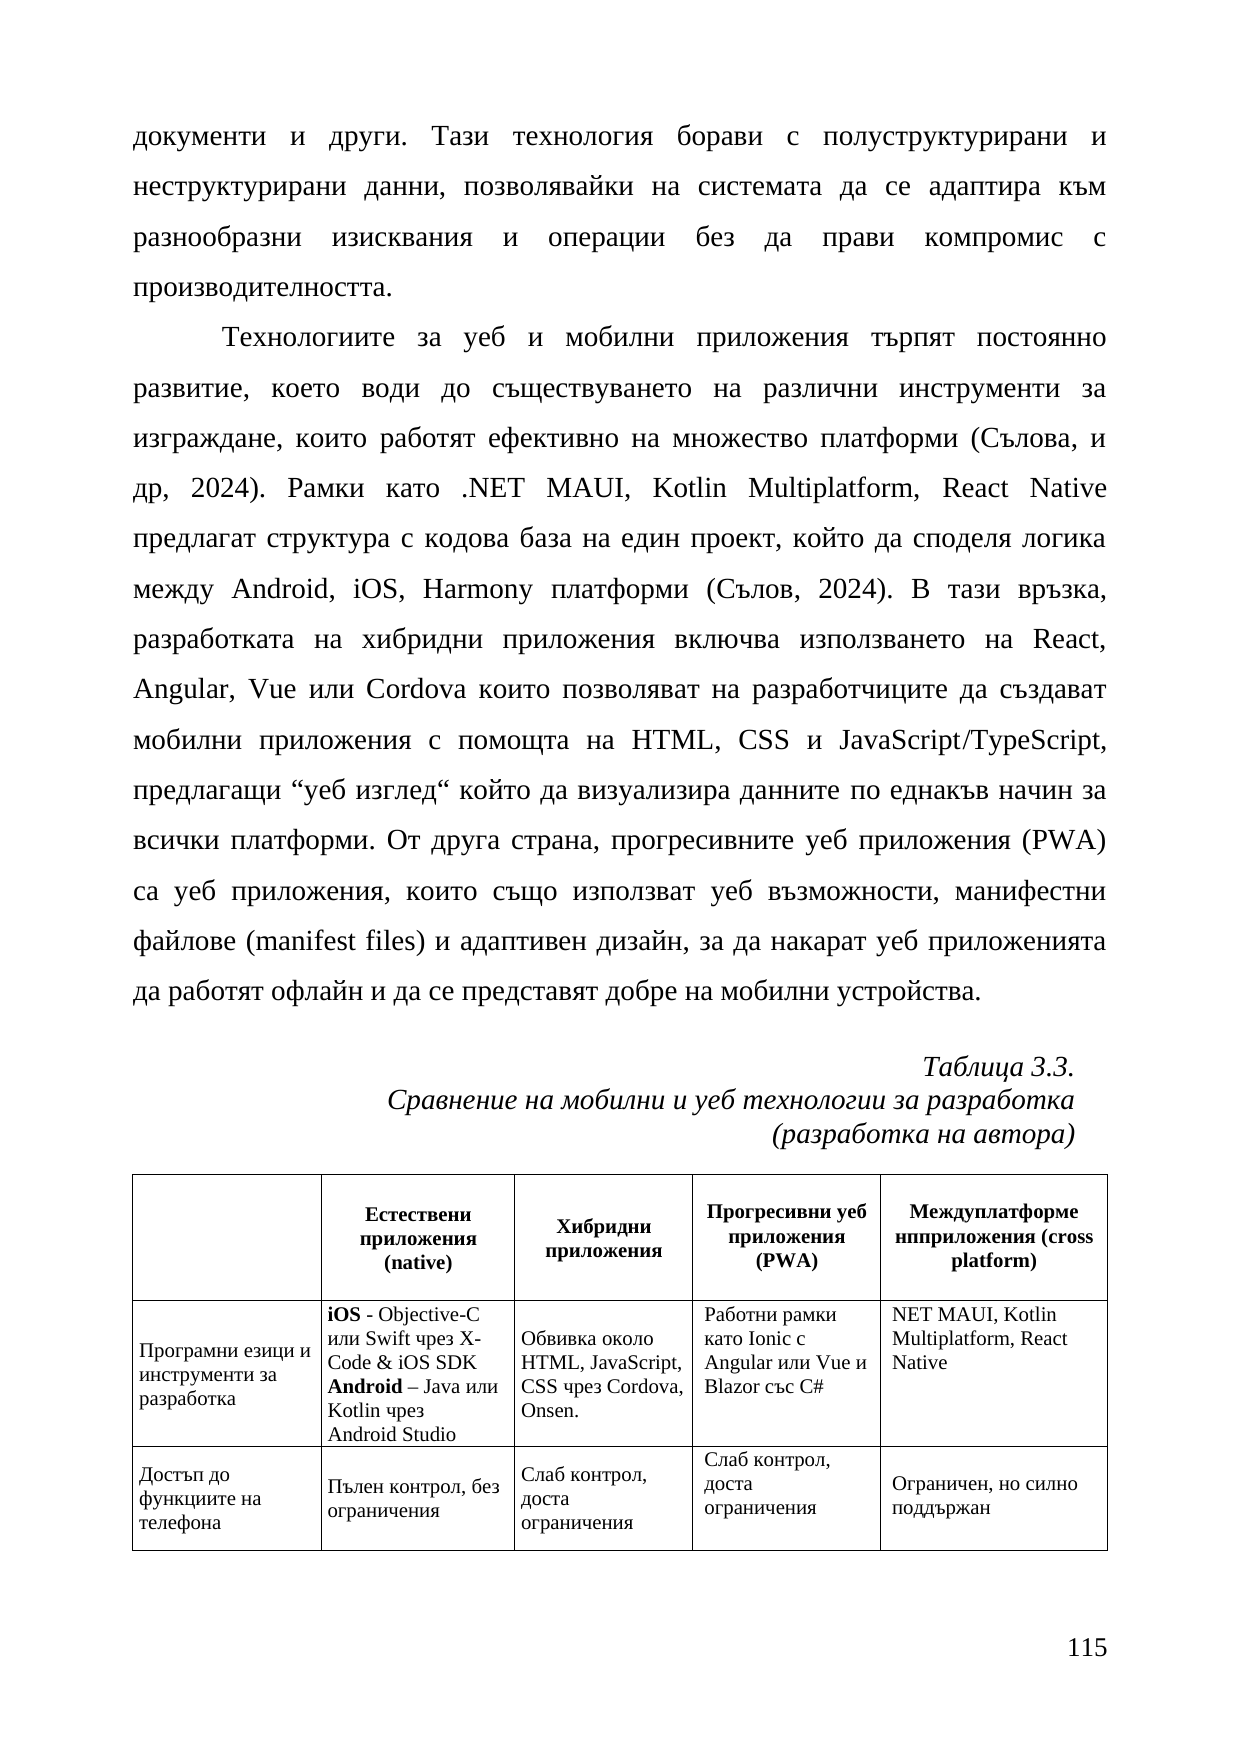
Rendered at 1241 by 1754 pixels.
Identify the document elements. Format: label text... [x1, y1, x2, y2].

table_cell Работни рамки като Ionic с Angular или Vue и Blazor със C# [693, 1301, 880, 1446]
table_header Междуплатформенпприложения (cross platform) [881, 1175, 1107, 1300]
text Технологиите за уеб и мобилни приложения търпят постоянно развитие, което води до съществуването на различни инструменти за изграждане, които работят ефективно на множество платформи (Сълова, и др, 2024). Рамки като .NET MAUI, Kotlin Multiplatform, React Native предлагат структура с кодова база на един проект, който да споделя логика между Android, iOS, Harmony платформи (Сълов, 2024). В тази връзка, разработката на хибридни приложения включва използването на React, Angular, Vue или Cordova които позволяват на разработчиците да създават мобилни приложения с помощта на HTML, CSS и JavaScript/TypeScript, предлагащи “уеб изглед“ който да визуализира данните по еднакъв начин за всички платформи. От друга страна, прогресивните уеб приложения (PWA) са уеб приложения, които също използват уеб възможности, манифестни файлове (manifest files) и адаптивен дизайн, за да накарат уеб приложенията да работят офлайн и да се представят добре на мобилни устройства. [133, 319, 1107, 1007]
table_header Eстествени приложения (native) [322, 1175, 514, 1300]
table_cell Слаб контрол, доста ограничения [515, 1447, 692, 1550]
table_cell Пълен контрол, без ограничения [322, 1447, 514, 1550]
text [133, 118, 1107, 303]
table_header Хибридни приложения [515, 1175, 692, 1300]
table_cell Oбвивка около HTML, JavaScript, CSS чрез Cordova, Onsen. [515, 1301, 692, 1446]
table_cell Програмни езици и инструменти за разработка [133, 1301, 321, 1446]
table_cell Достъп до функциите на телефона [133, 1447, 321, 1550]
table_cell iOS - Objective-C или Swift чрез X-Code & iOS SDK Android – Java или Kotlin чрез Android Studio [322, 1301, 514, 1446]
table_cell Ограничен, но силно поддържан [881, 1447, 1107, 1550]
table_header Прогресивни уеб приложения (PWA) [693, 1175, 880, 1300]
table_header [133, 1175, 321, 1300]
title Таблица 3.3. Сравнение на мобилни и уеб технологии за разработка (разработка на автора) [192, 1049, 1078, 1149]
table_cell Слаб контрол, доста ограничения [693, 1447, 880, 1550]
table_cell NET MAUI, Kotlin Multiplatform, React Native [881, 1301, 1107, 1446]
